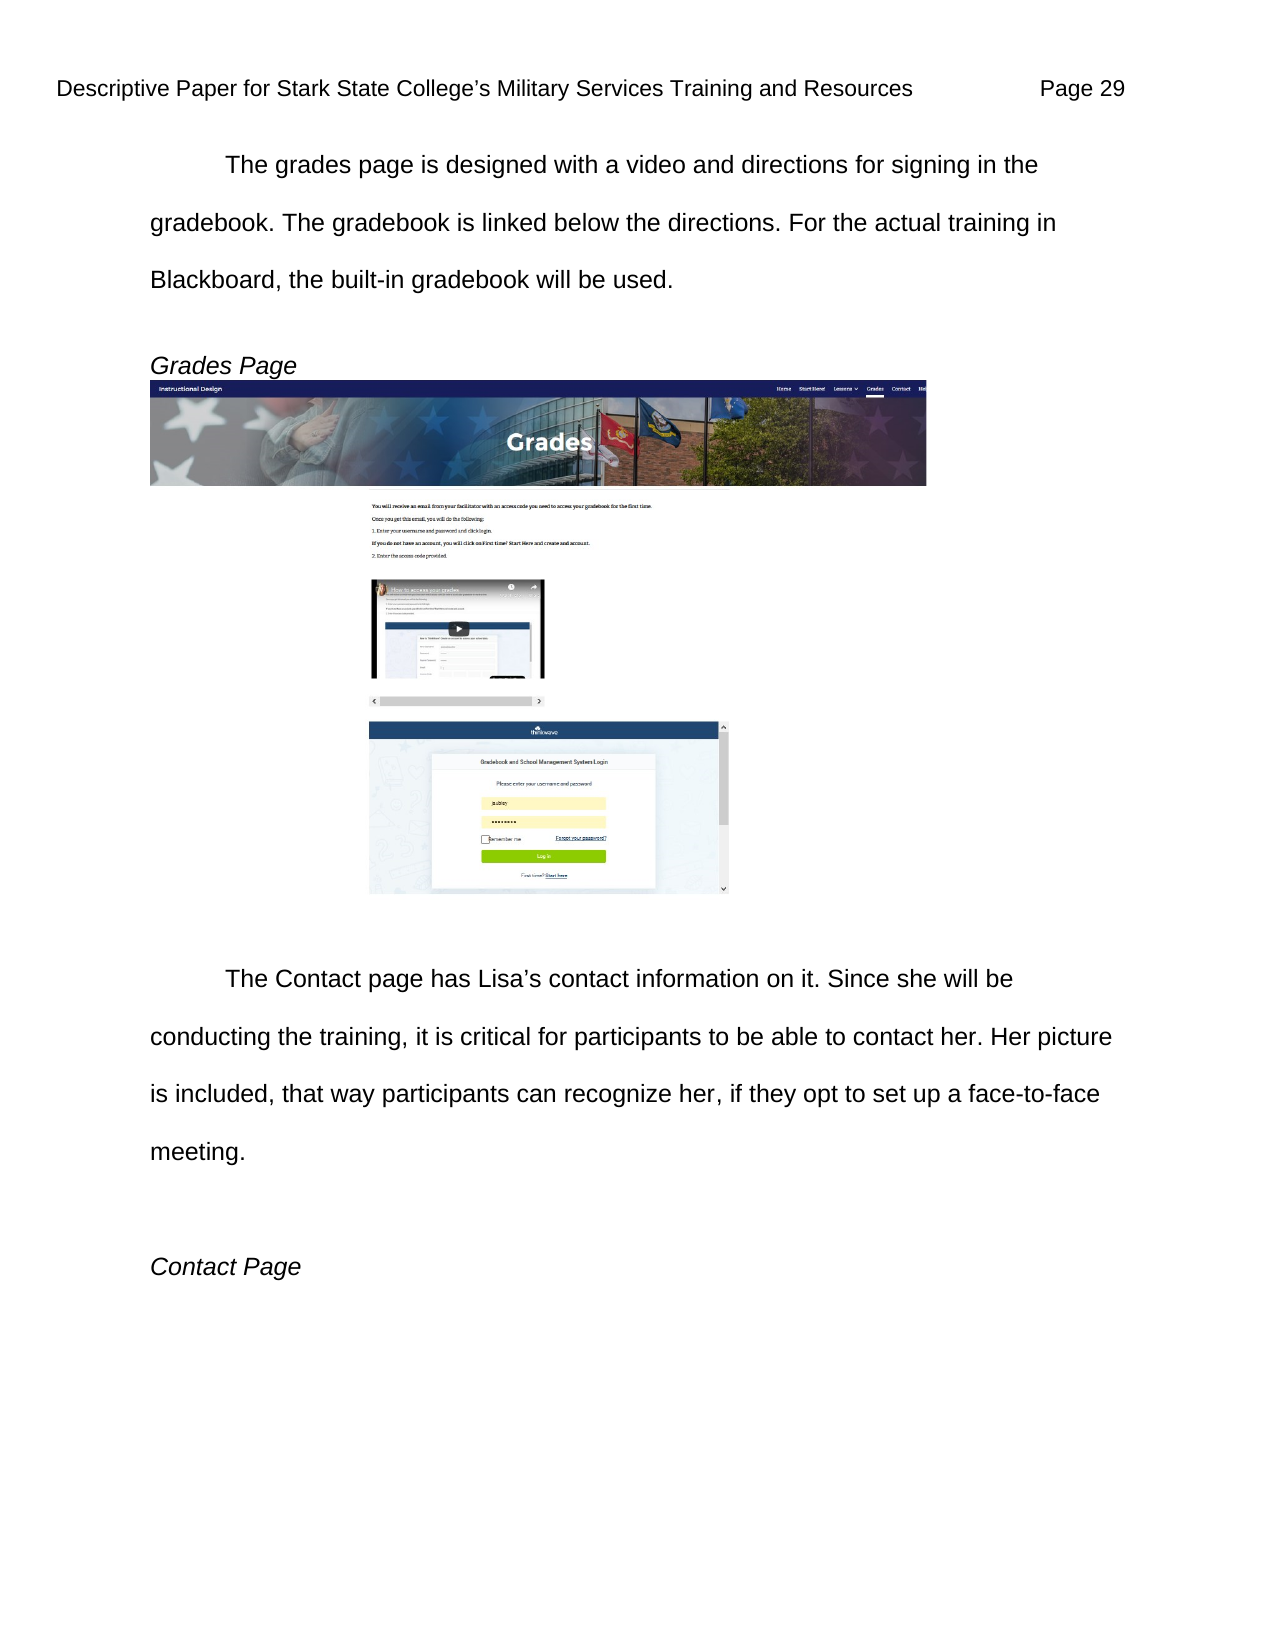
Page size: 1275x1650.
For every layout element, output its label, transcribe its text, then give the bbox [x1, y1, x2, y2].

text Grades Page [150, 322, 1125, 380]
picture [150, 380, 927, 907]
text The Contact page has Lisa’s contact information on it. Since she will be conducting the training, it is critical for participants to be able to contact her. Her picture is included, that way participants can recognize her, if they opt to set up a face-to-face meeting. Contact Page [150, 964, 1125, 1280]
text The grades page is designed with a video and directions for signing in the gradebook. The gradebook is linked below the directions. For the actual training in Blackboard, the built-in gradebook will be used. [150, 150, 1125, 294]
